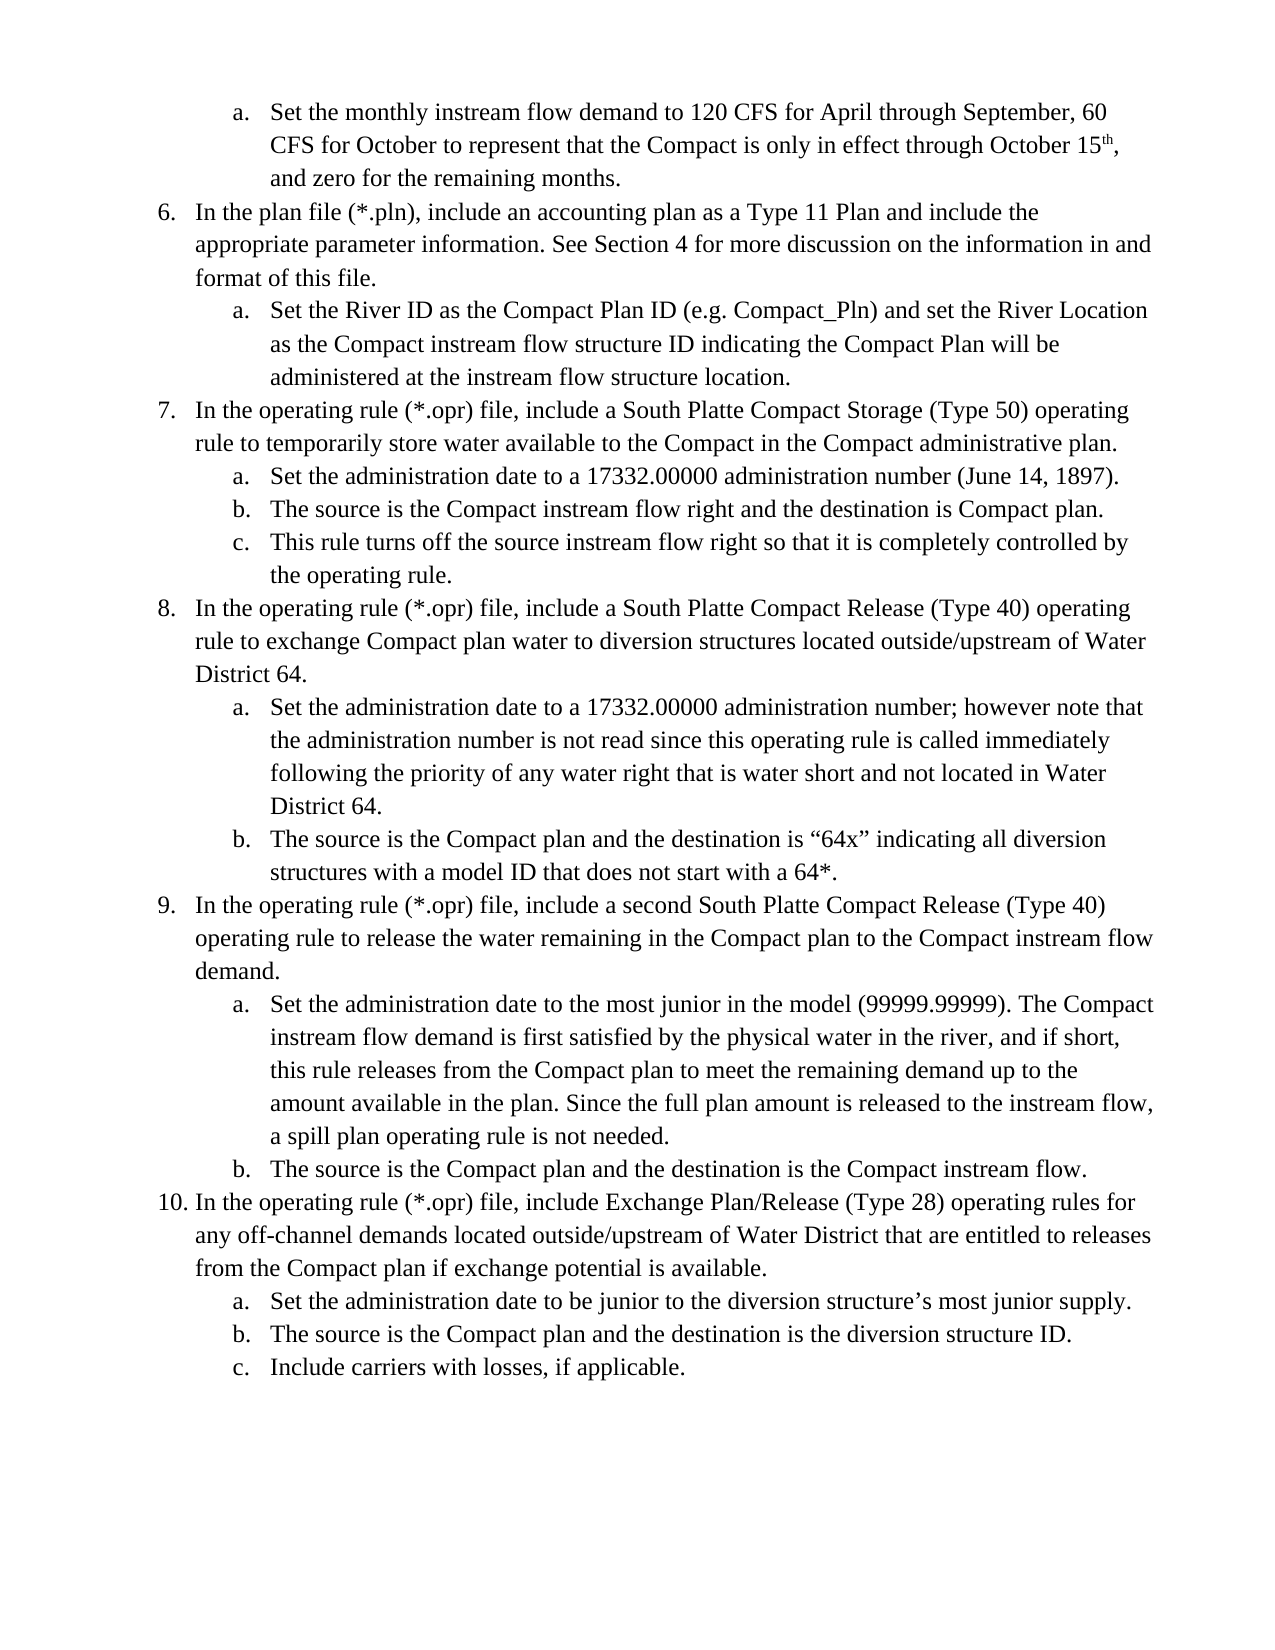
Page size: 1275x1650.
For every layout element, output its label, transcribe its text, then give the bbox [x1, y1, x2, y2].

list In the operating rule (*.opr) file, include a South Platte Compact Storage (Type 50) operating rule to temporarily store water available to the Compact in the Compact administrative plan. [157, 395, 1155, 456]
list In the operating rule (*.opr) file, include a second South Platte Compact Release (Type 40) operating rule to release the water remaining in the Compact plan to the Compact instream flow demand. [157, 890, 1155, 985]
list The source is the Compact plan and the destination is “64x” indicating all diversion structures with a model ID that does not start with a 64*. [232, 824, 1155, 886]
list Set the administration date to the most junior in the model (99999.99999). The Compact instream flow demand is first satisfied by the physical water in the river, and if short, this rule releases from the Compact plan to meet the remaining demand up to the amount available in the plan. Since the full plan amount is released to the instream flow, a spill plan operating rule is not needed. [232, 989, 1155, 1150]
list Set the monthly instream flow demand to 120 CFS for April through September, 60 CFS for October to represent that the Compact is only in effect through October 15th, and zero for the remaining months. [232, 97, 1155, 192]
list The source is the Compact plan and the destination is the diversion structure ID. [232, 1319, 1155, 1348]
list In the operating rule (*.opr) file, include a South Platte Compact Release (Type 40) operating rule to exchange Compact plan water to diversion structures located outside/upstream of Water District 64. [157, 593, 1155, 688]
list This rule turns off the source instream flow right so that it is completely controlled by the operating rule. [232, 527, 1155, 588]
list Set the administration date to be junior to the diversion structure’s most junior supply. [232, 1286, 1155, 1315]
list In the operating rule (*.opr) file, include Exchange Plan/Release (Type 28) operating rules for any off-channel demands located outside/upstream of Water District that are entitled to releases from the Compact plan if exchange potential is available. [157, 1187, 1155, 1282]
list Set the administration date to a 17332.00000 administration number (June 14, 1897). [232, 461, 1155, 489]
list Set the River ID as the Compact Plan ID (e.g. Compact_Pln) and set the River Location as the Compact instream flow structure ID indicating the Compact Plan will be administered at the instream flow structure location. [232, 296, 1155, 390]
list The source is the Compact plan and the destination is the Compact instream flow. [232, 1154, 1155, 1183]
list Include carriers with losses, if applicable. [232, 1352, 1155, 1381]
list The source is the Compact instream flow right and the destination is Compact plan. [232, 494, 1155, 522]
list Set the administration date to a 17332.00000 administration number; however note that the administration number is not read since this operating rule is called immediately following the priority of any water right that is water short and not located in Water District 64. [232, 692, 1155, 820]
list In the plan file (*.pln), include an accounting plan as a Type 11 Plan and include the appropriate parameter information. See Section 4 for more discussion on the information in and format of this file. [157, 197, 1155, 291]
